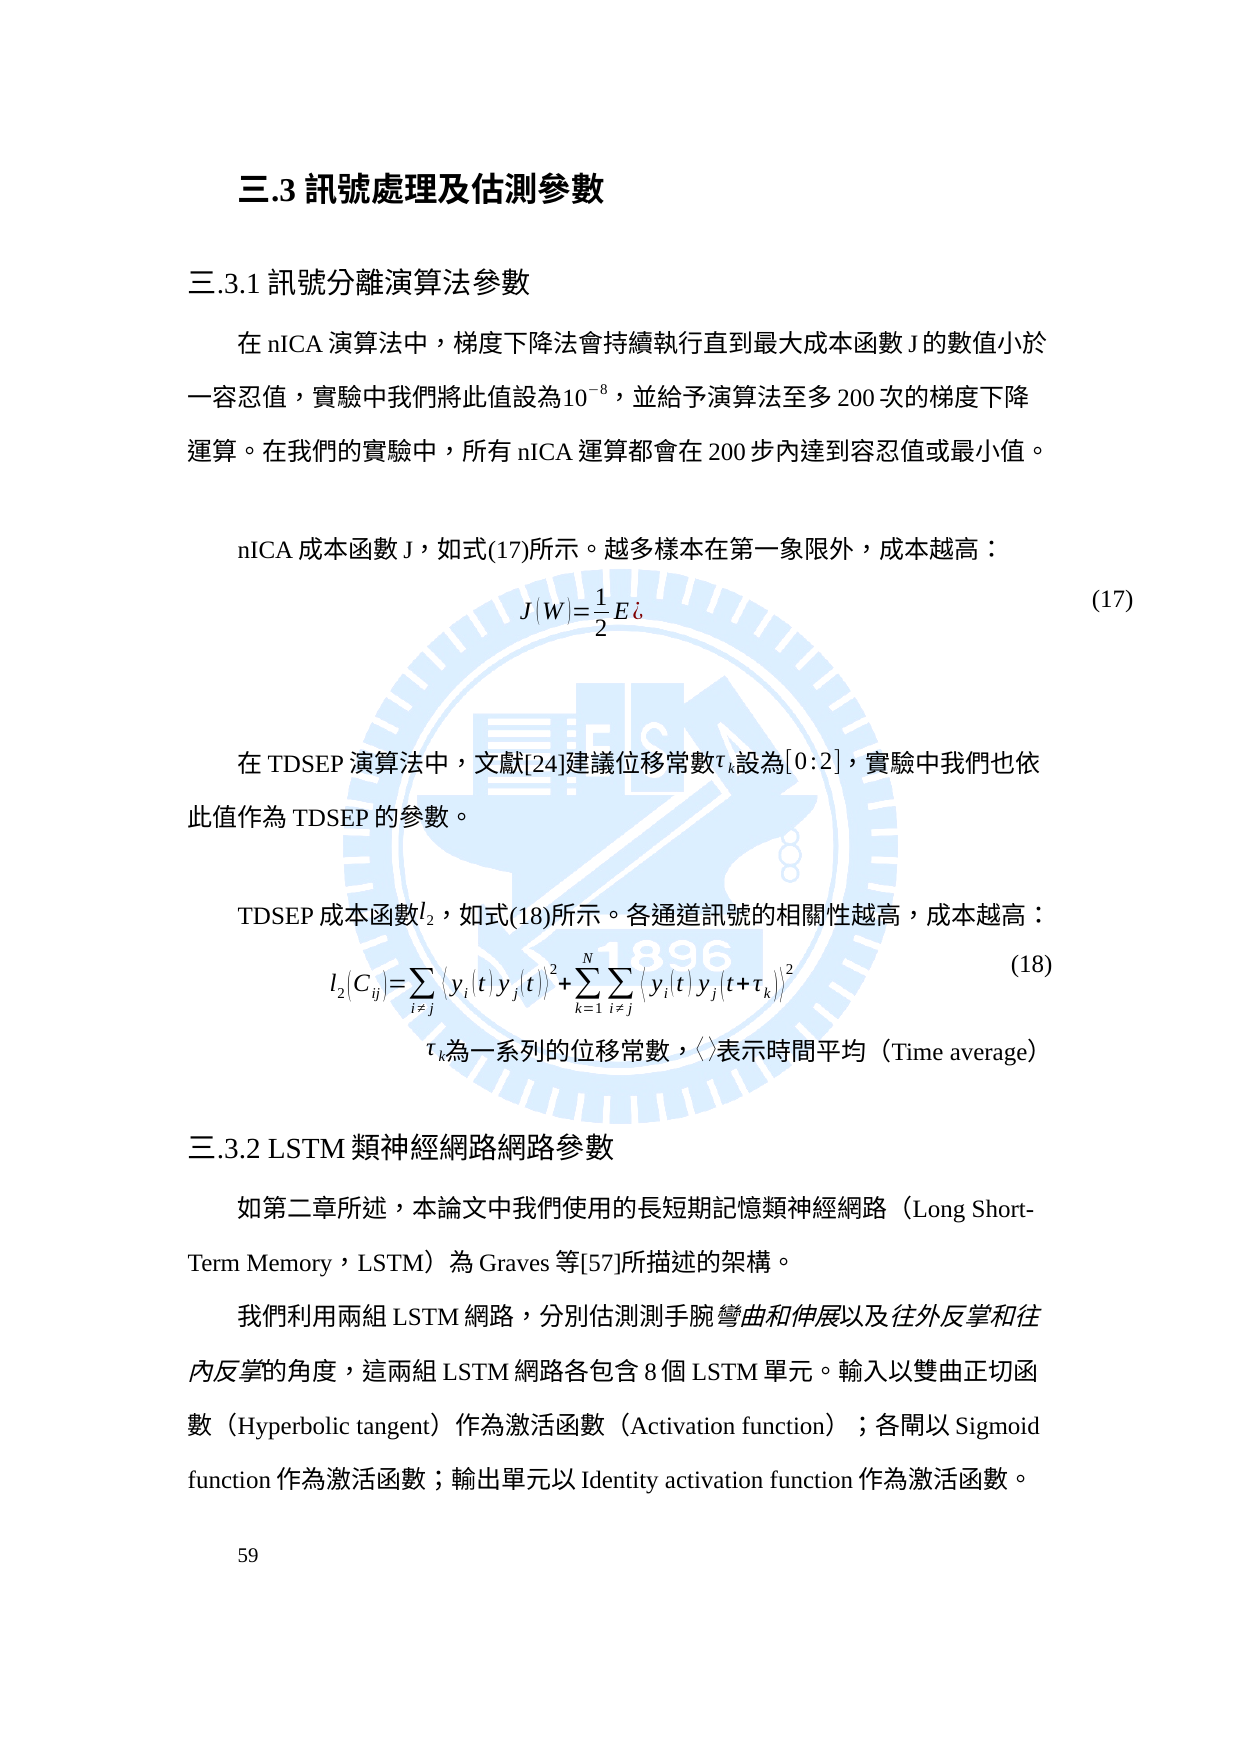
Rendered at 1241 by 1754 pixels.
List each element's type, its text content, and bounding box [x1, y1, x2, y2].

text 在nICA演算法中，梯度下降法會持續執行直到最大成本函數J的數值小於一容忍值，實驗中我們將此值設為，並給予演算法至多200次的梯度下降運算。在我們的實驗中，所有nICA運算都會在200步內達到容忍值或最小值。 [187, 323, 1053, 468]
subtitle 訊號分離演算法參數 [187, 260, 1053, 302]
subtitle LSTM類神經網路網路參數 [187, 1125, 1053, 1167]
text nICA成本函數J，如式(17)所示。越多樣本在第一象限外，成本越高： [187, 529, 1053, 566]
table_cell 為一系列的位移常數，表示時間平均（Time average） [176, 1031, 1063, 1082]
text TDSEP成本函數，如式(18)所示。各通道訊號的相關性越高，成本越高： [187, 895, 1053, 931]
table_header [176, 950, 947, 1031]
table_header (17) [975, 584, 1144, 657]
table_header (18) [947, 950, 1063, 1031]
text 我們利用兩組LSTM網路，分別估測測手腕彎曲和伸展以及往外反掌和往內反掌的角度，這兩組LSTM網路各包含8個LSTM單元。輸入以雙曲正切函數（Hyperbolic tangent）作為激活函數（Activation function）；各閘以Sigmoid function作為激活函數；輸出單元以Identity activation function作為激活函數。 [187, 1297, 1053, 1496]
text 如第二章所述，本論文中我們使用的長短期記憶類神經網路（Long Short-Term Memory，LSTM）為Graves等[57]所描述的架構。 [187, 1188, 1053, 1279]
subtitle 訊號處理及估測參數 [187, 163, 1053, 211]
table_header [188, 584, 975, 657]
text 在TDSEP演算法中，文獻[24]建議位移常數設為，實驗中我們也依此值作為TDSEP的參數。 [187, 743, 1053, 834]
